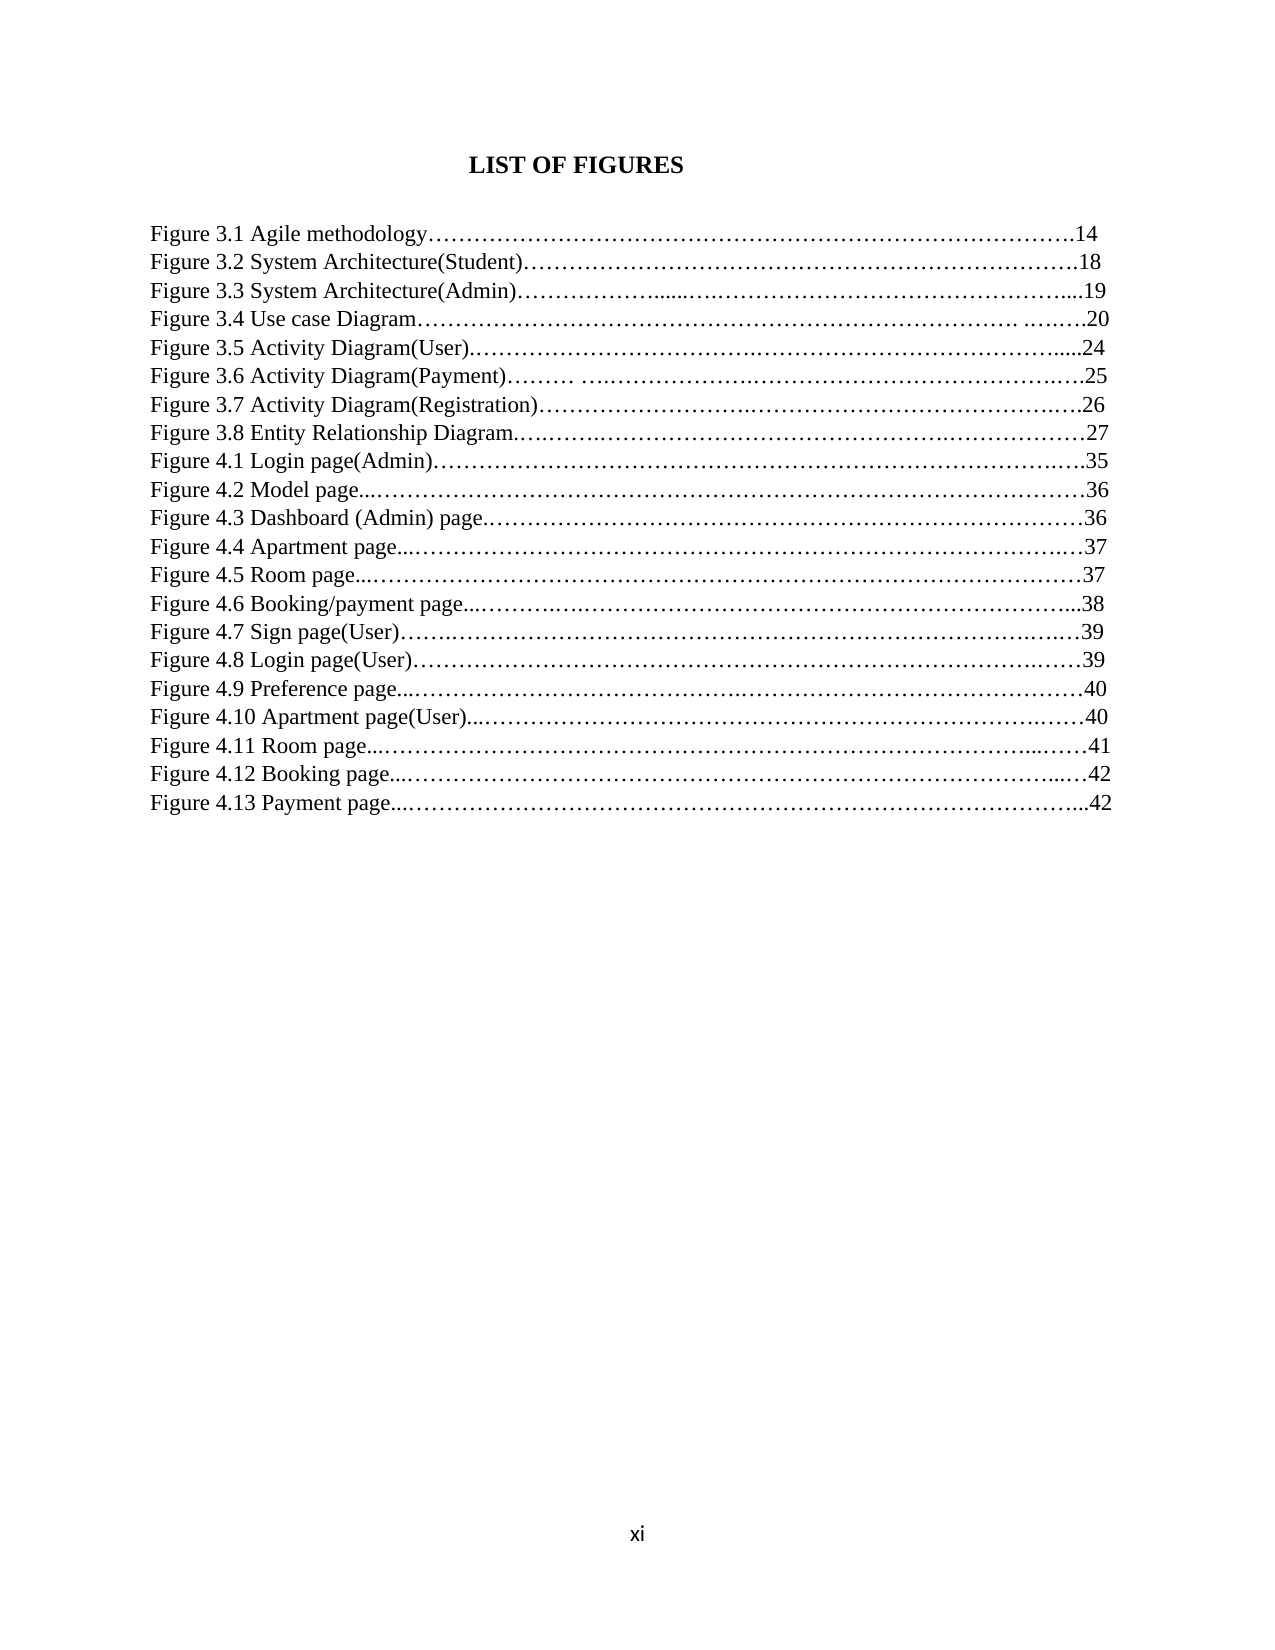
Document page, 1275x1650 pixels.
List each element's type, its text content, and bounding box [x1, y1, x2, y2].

text Figure 3.7 Activity Diagram(Registration)……………………….………………………………….….26 [150, 391, 1125, 417]
text Figure 4.4 Apartment page...………………………………………………………………………….…37 [150, 533, 1125, 559]
text Figure 4.7 Sign page(User)…….………………………………………………………………….….…39 [150, 618, 1125, 644]
text Figure 3.8 Entity Relationship Diagram.….…….……………………………………….………………27 [150, 419, 1125, 445]
text Figure 4.5 Room page...…………………………………………………………………………………37 [150, 561, 1125, 588]
text Figure 4.6 Booking/payment page...……….….………………………………………………………...38 [150, 590, 1125, 616]
text Figure 4.8 Login page(User)……………………………………………………………………….……39 [150, 647, 1125, 673]
text Figure 4.2 Model page...…………………………………………………………………………………36 [150, 476, 1125, 502]
text Figure 4.3 Dashboard (Admin) page.……………………………………………………………………36 [150, 504, 1125, 531]
text Figure 4.9 Preference page...…………………………………….………………………………………40 [150, 675, 1125, 701]
text Figure 3.2 System Architecture(Student)……………………………………………………………….18 [150, 248, 1125, 275]
text Figure 4.10 Apartment page(User)...……………………………………………………………….……40 [150, 703, 1125, 730]
text Figure 3.1 Agile methodology………………………………………………………………………….14 [150, 220, 1125, 246]
text Figure 4.11 Room page...…………………………………………………………………………...……41 [150, 732, 1125, 758]
text Figure 3.4 Use case Diagram……………………………………………………………………. .….….20 [150, 305, 1125, 332]
text Figure 3.6 Activity Diagram(Payment)……… ….……………….………………………………….….25 [150, 362, 1125, 388]
text Figure 4.12 Booking page...…………………………………………………………………………...…42 [150, 760, 1125, 787]
text Figure 4.13 Payment page...……………………………………………………………………………...42 [150, 789, 1125, 815]
text Figure 3.5 Activity Diagram(User).……………………………….………………………………….....24 [150, 334, 1125, 360]
text Figure 3.3 System Architecture(Admin)………………......….………………………………………....19 [150, 277, 1125, 303]
subtitle LIST OF FIGURES [150, 150, 1125, 179]
text Figure 4.1 Login page(Admin)……………………………………………………………………….….35 [150, 447, 1125, 474]
